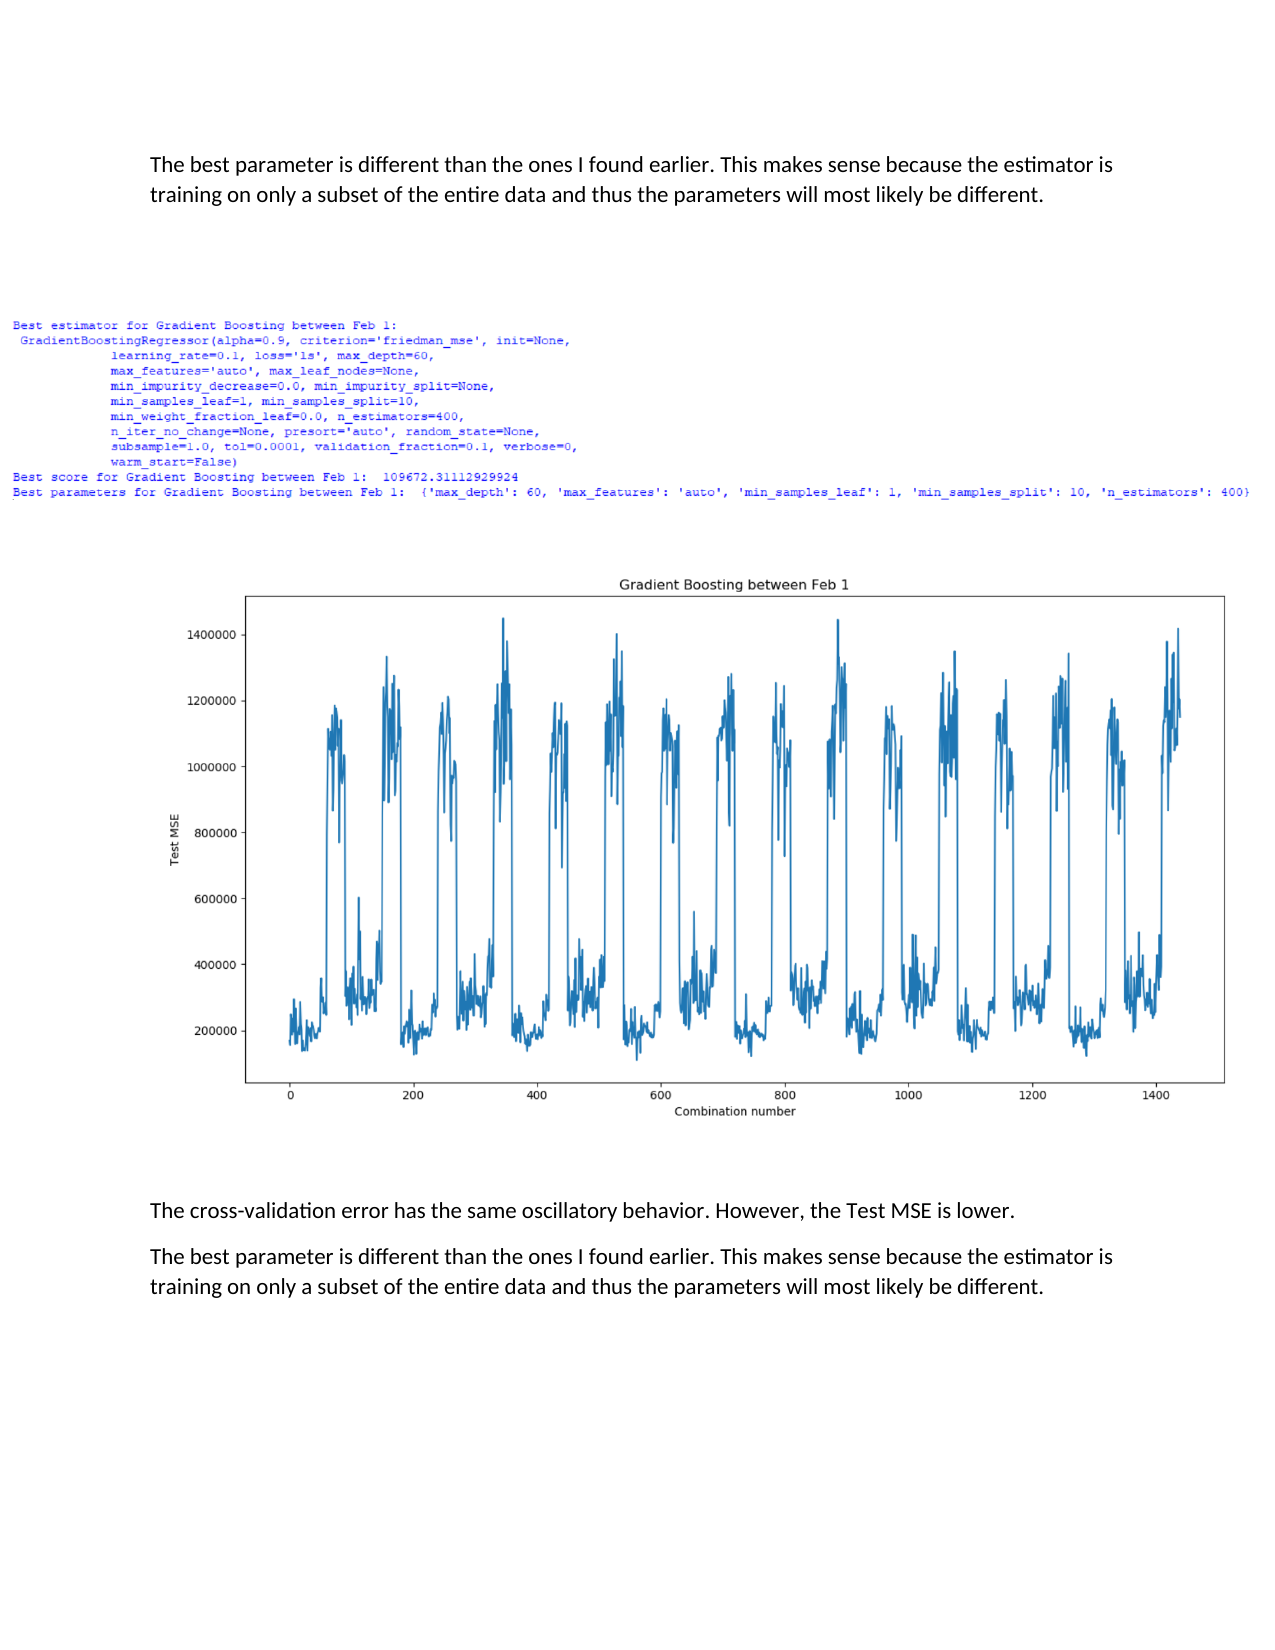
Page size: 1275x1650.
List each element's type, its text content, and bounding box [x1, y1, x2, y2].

picture [9, 318, 1256, 500]
text The best parameter is different than the ones I found earlier. This makes sense because the estimator is training on only a subset of the entire data and thus the parameters will most likely be different. [150, 150, 1125, 208]
text The cross-validation error has the same oscillatory behavior. However, the Test MSE is lower. [150, 1196, 1125, 1224]
text The best parameter is different than the ones I found earlier. This makes sense because the estimator is training on only a subset of the entire data and thus the parameters will most likely be different. [150, 1242, 1125, 1300]
picture [150, 566, 1261, 1132]
